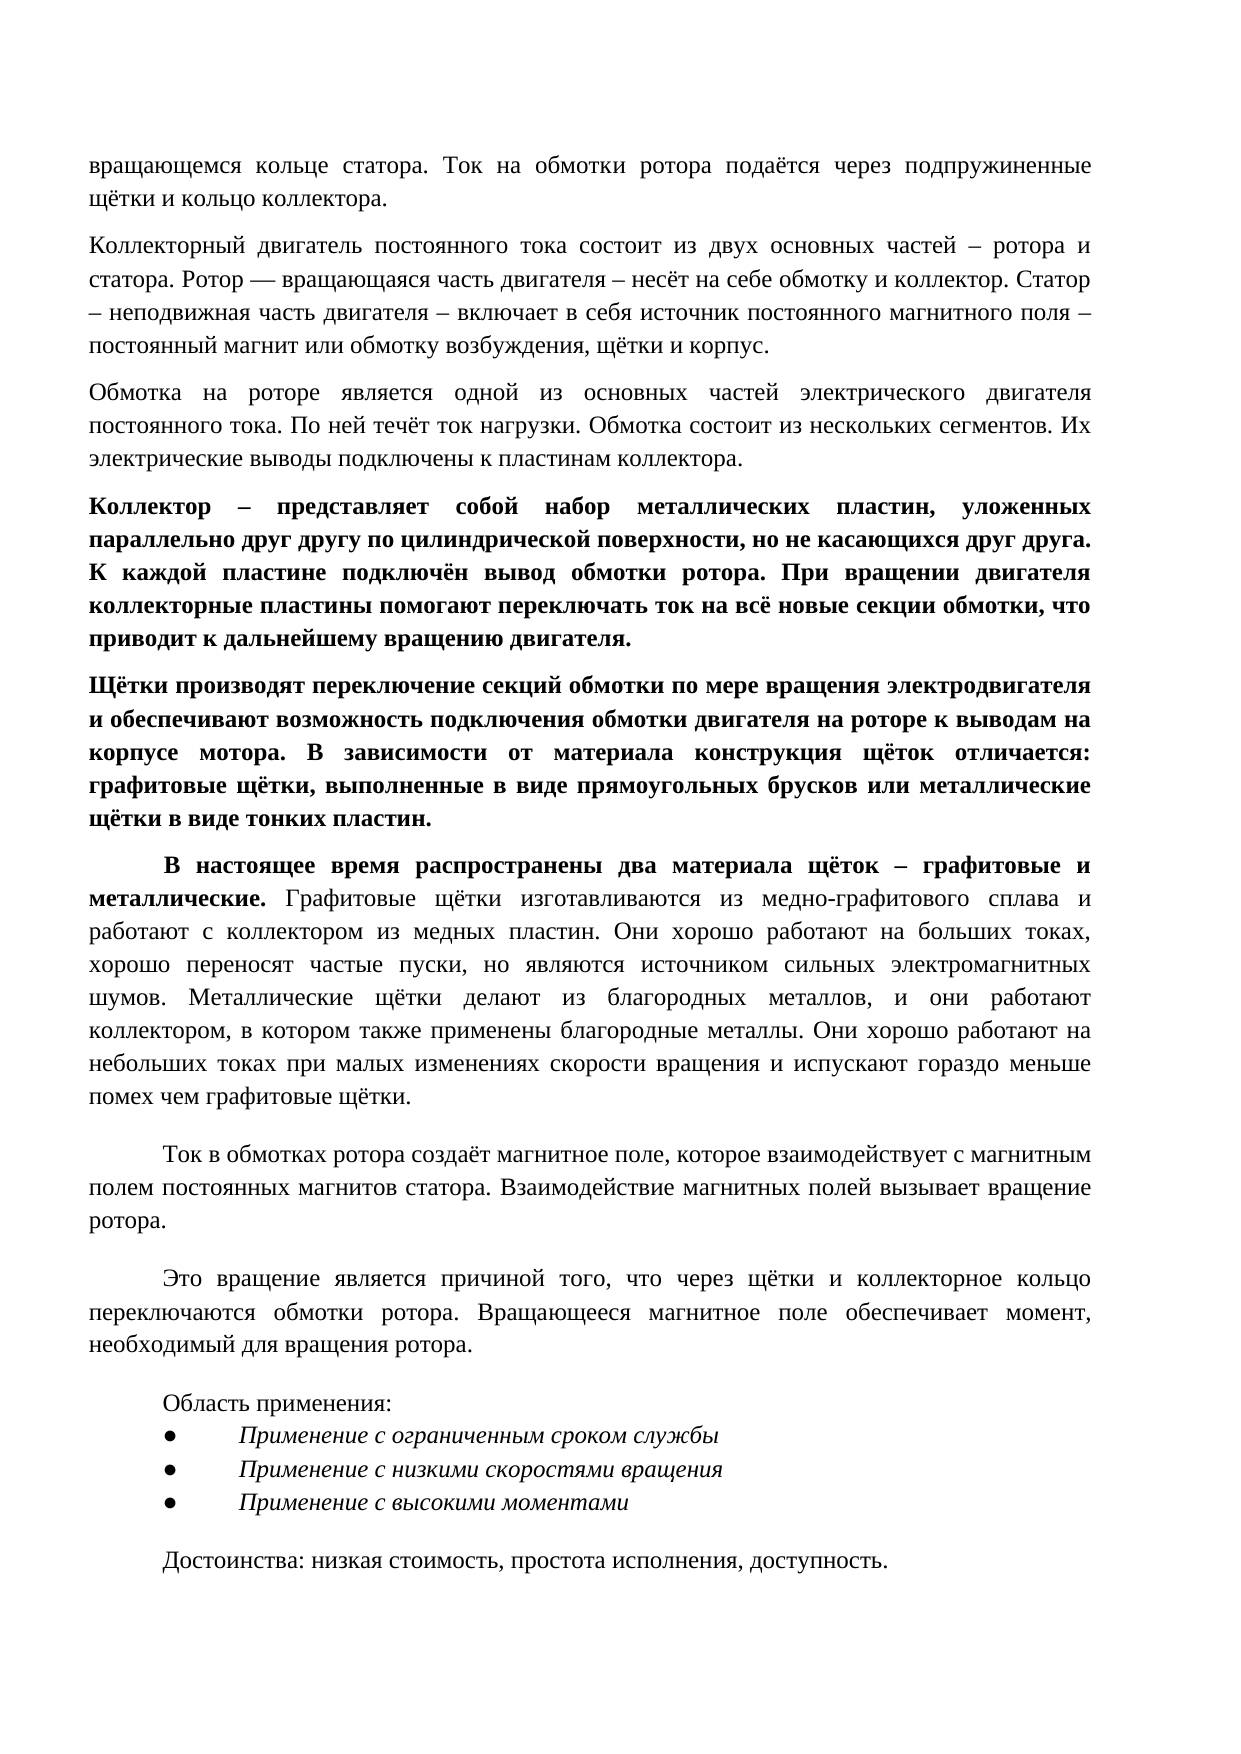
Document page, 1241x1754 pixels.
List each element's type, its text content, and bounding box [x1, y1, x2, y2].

text Это вращение является причиной того, что через щётки и коллекторное кольцо переключаются обмотки ротора. Вращающееся магнитное поле обеспечивает момент, необходимый для вращения ротора. [88, 1263, 1092, 1358]
text Область применения: [88, 1388, 1092, 1416]
text Коллекторный двигатель постоянного тока состоит из двух основных частей – ротора и статора. Ротор — вращающаяся часть двигателя – несёт на себе обмотку и коллектор. Статор – неподвижная часть двигателя – включает в себя источник постоянного магнитного поля – постоянный магнит или обмотку возбуждения, щётки и корпус. [88, 231, 1092, 358]
text ● Применение с высокими моментами [162, 1487, 1092, 1515]
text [88, 150, 1092, 212]
text Коллектор – представляет собой набор металлических пластин, уложенных параллельно друг другу по цилиндрической поверхности, но не касающихся друг друга. К каждой пластине подключён вывод обмотки ротора. При вращении двигателя коллекторные пластины помогают переключать ток на всё новые секции обмотки, что приводит к дальнейшему вращению двигателя. [88, 491, 1092, 652]
text Обмотка на роторе является одной из основных частей электрического двигателя постоянного тока. По ней течёт ток нагрузки. Обмотка состоит из нескольких сегментов. Их электрические выводы подключены к пластинам коллектора. [88, 377, 1092, 472]
text Щётки производят переключение секций обмотки по мере вращения электродвигателя и обеспечивают возможность подключения обмотки двигателя на роторе к выводам на корпусе мотора. В зависимости от материала конструкция щёток отличается: графитовые щётки, выполненные в виде прямоугольных брусков или металлические щётки в виде тонких пластин. [88, 671, 1092, 831]
text ● Применение с ограниченным сроком службы [162, 1421, 1092, 1449]
text Достоинства: низкая стоимость, простота исполнения, доступность. [88, 1545, 1092, 1573]
text Ток в обмотках ротора создаёт магнитное поле, которое взаимодействует с магнитным полем постоянных магнитов статора. Взаимодействие магнитных полей вызывает вращение ротора. [88, 1139, 1092, 1234]
text ● Применение с низкими скоростями вращения [162, 1454, 1092, 1482]
text В настоящее время распространены два материала щёток – графитовые и металлические. Графитовые щётки изготавливаются из медно-графитового сплава и работают с коллектором из медных пластин. Они хорошо работают на больших токах, хорошо переносят частые пуски, но являются источником сильных электромагнитных шумов. Металлические щётки делают из благородных металлов, и они работают коллектором, в котором также применены благородные металлы. Они хорошо работают на небольших токах при малых изменениях скорости вращения и испускают гораздо меньше помех чем графитовые щётки. [88, 850, 1092, 1110]
